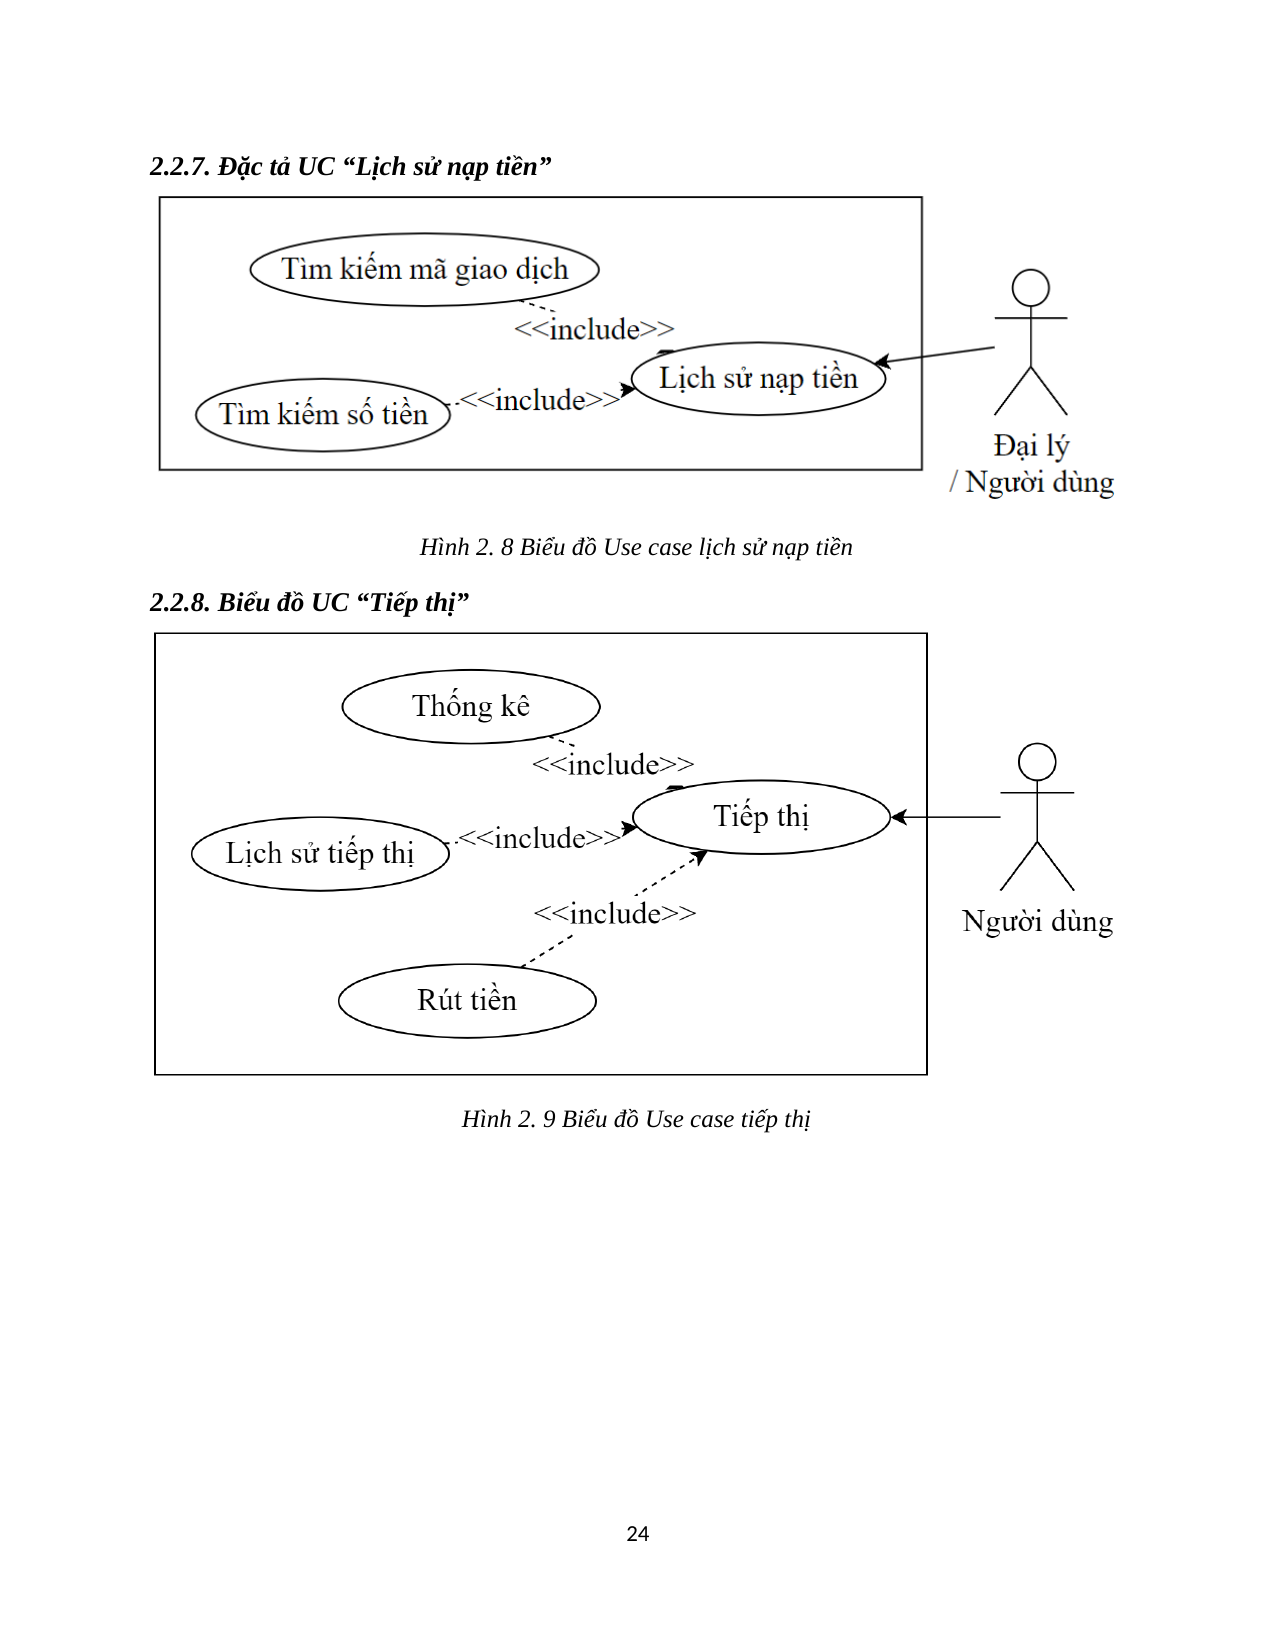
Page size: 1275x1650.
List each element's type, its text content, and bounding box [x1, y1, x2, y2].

text Hình 2. 8 Biểu đồ Use case lịch sử nạp tiền [150, 532, 1125, 561]
picture [150, 190, 1124, 507]
text Hình 2. 9 Biểu đồ Use case tiếp thị [150, 1104, 1125, 1133]
subtitle 2.2.7. Đặc tả UC “Lịch sử nạp tiền” [150, 150, 1125, 181]
subtitle 2.2.8. Biểu đồ UC “Tiếp thị” [150, 586, 1125, 617]
picture [150, 626, 1125, 1079]
